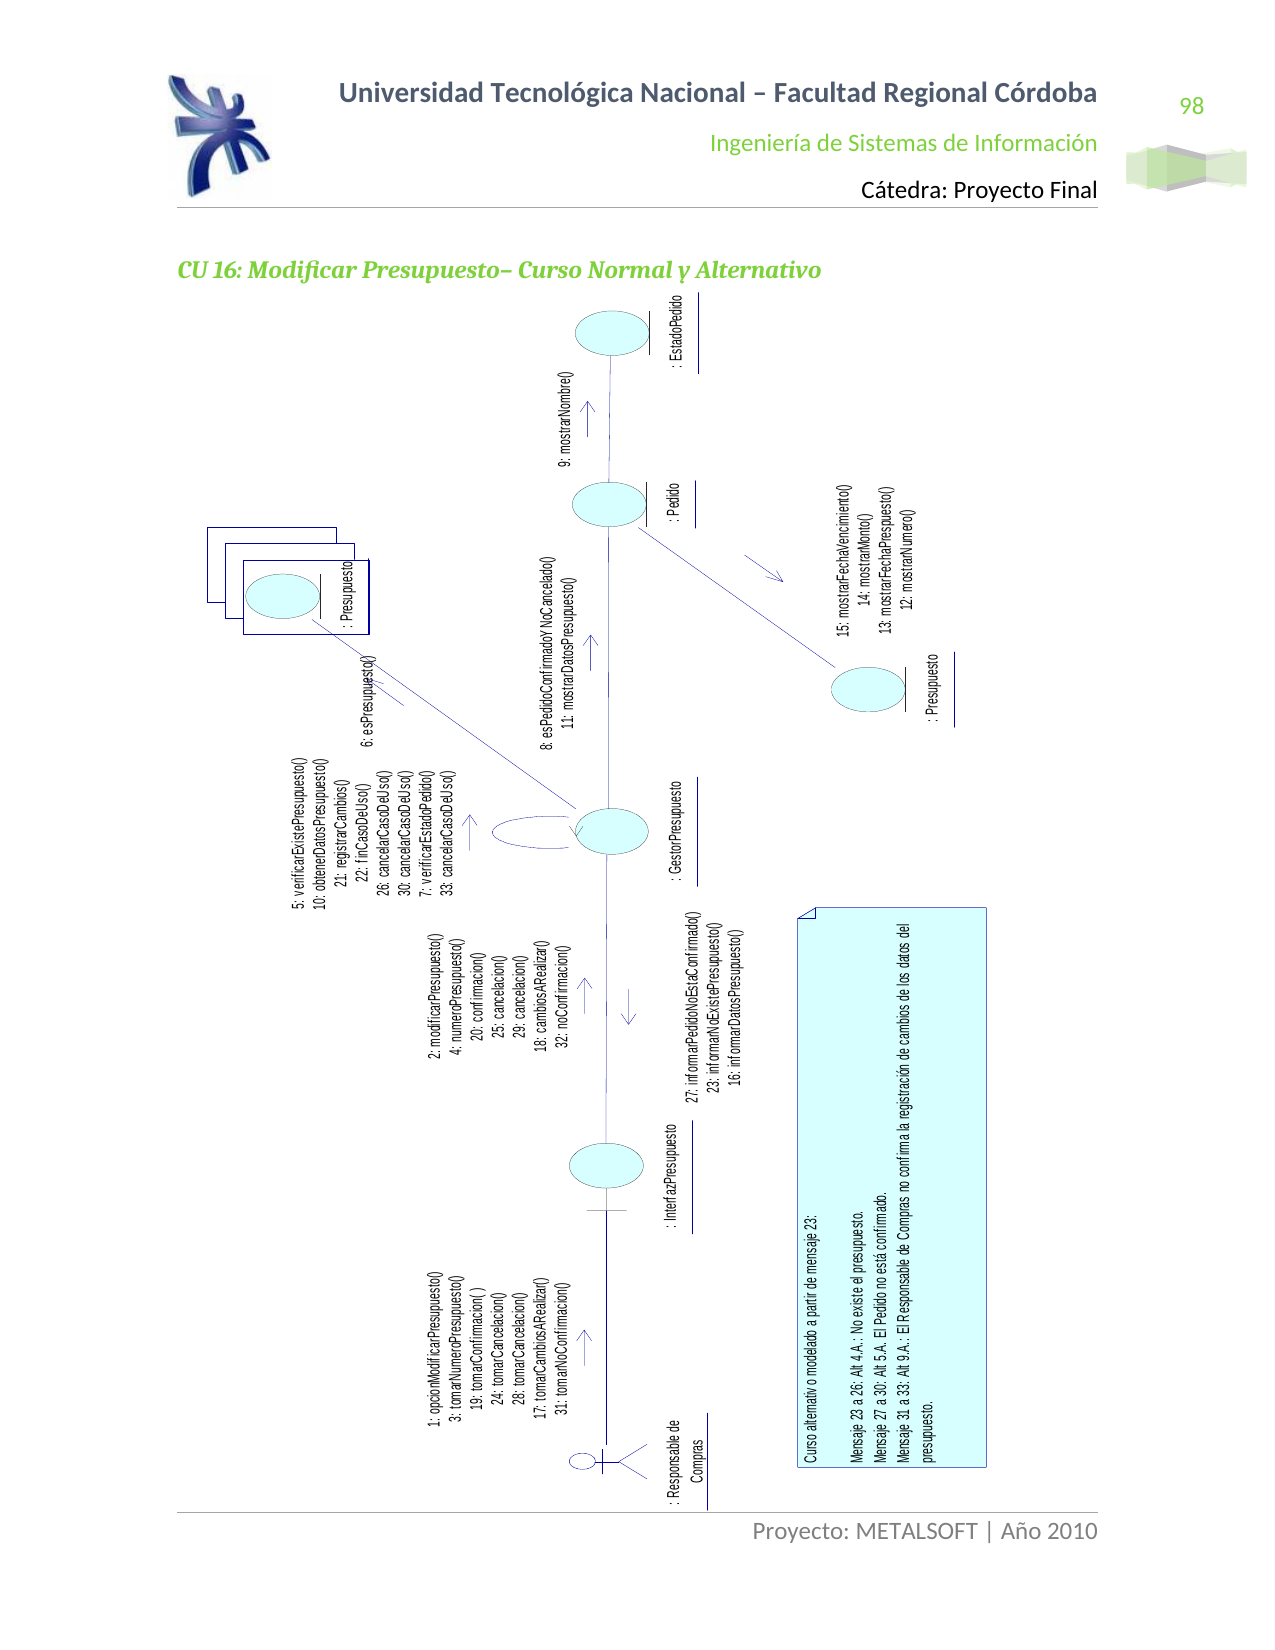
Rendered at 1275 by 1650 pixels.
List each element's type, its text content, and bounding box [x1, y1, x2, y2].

text CU 16: Modificar Presupuesto– Curso Normal y Alternativo [177, 256, 1098, 284]
picture [167, 74, 272, 199]
